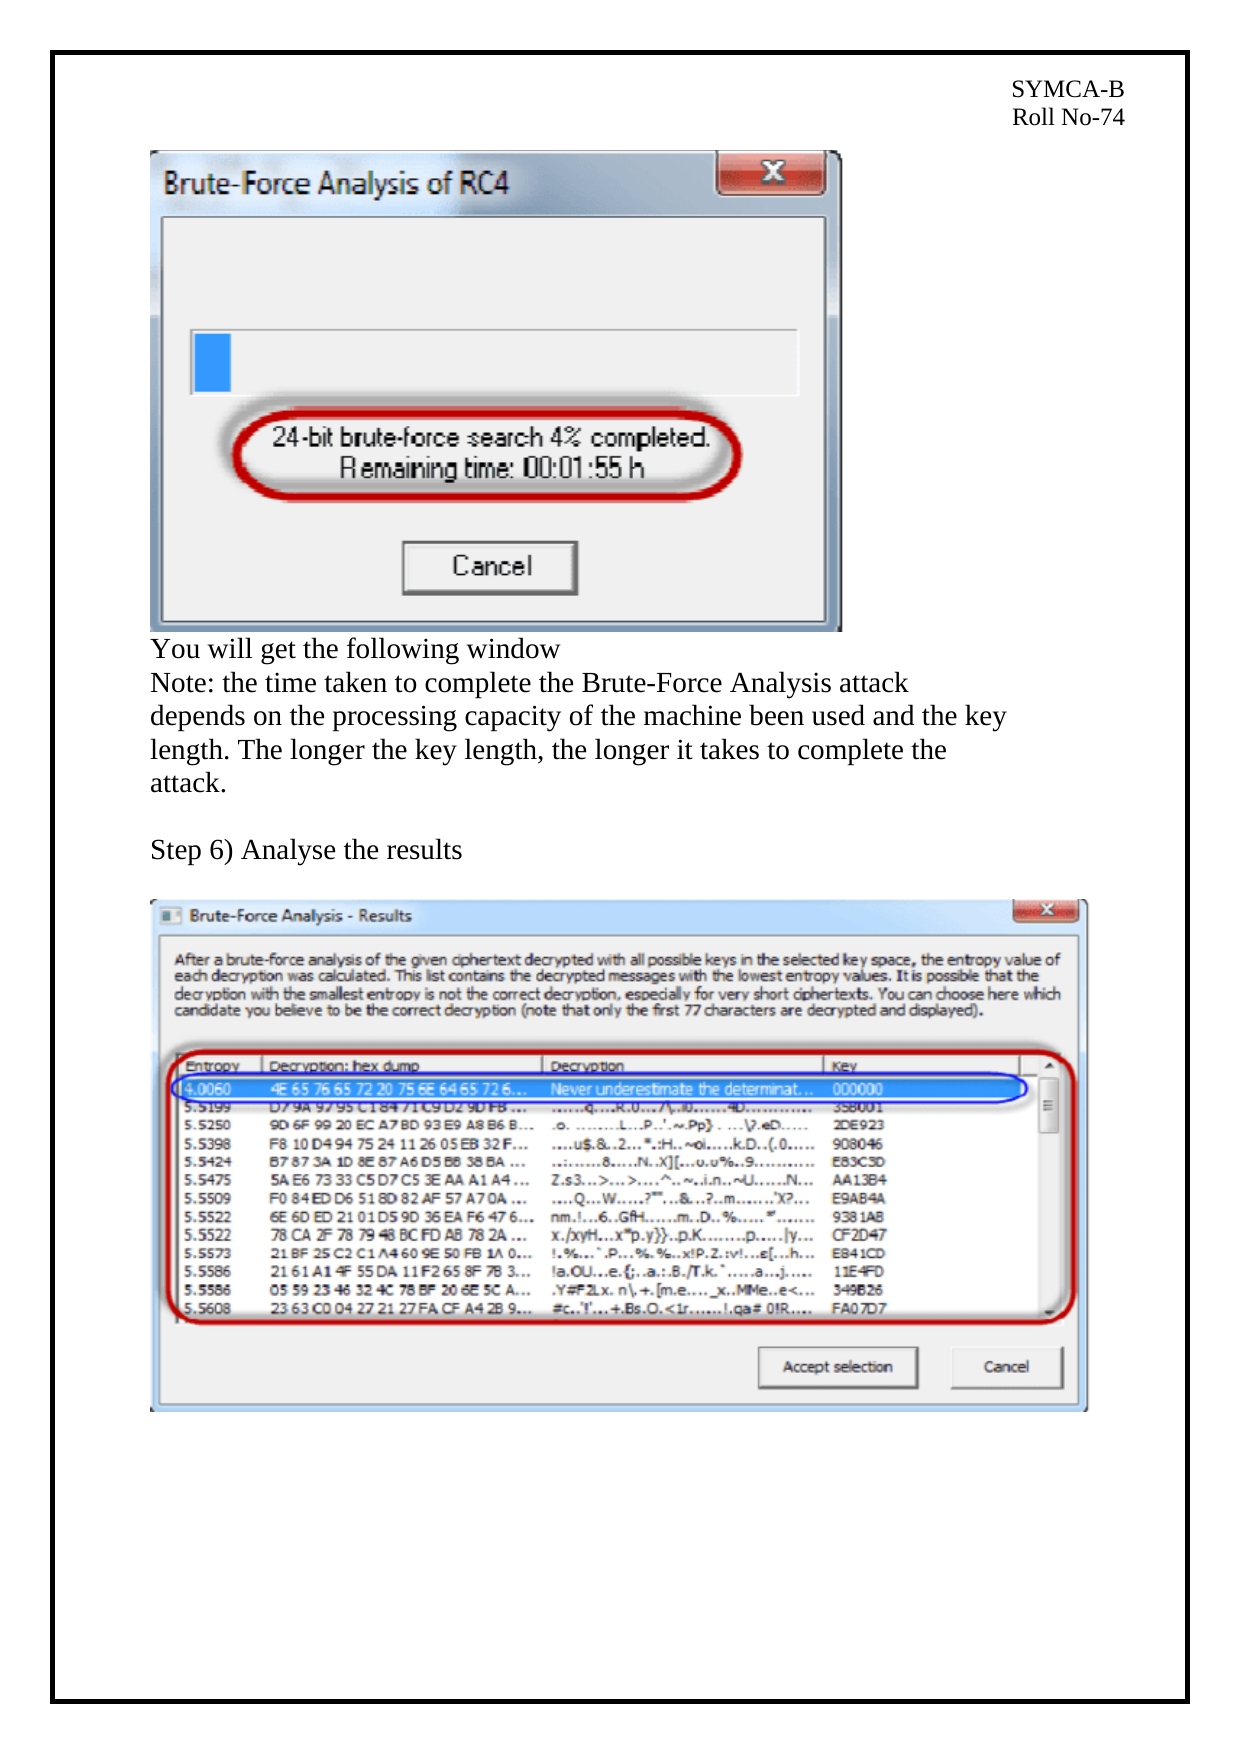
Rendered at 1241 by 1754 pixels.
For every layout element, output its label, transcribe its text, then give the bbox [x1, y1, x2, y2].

text attack. [150, 765, 1090, 799]
picture [150, 150, 844, 632]
text depends on the processing capacity of the machine been used and the key [150, 698, 1090, 732]
text You will get the following window [150, 631, 1090, 665]
picture [150, 899, 1091, 1412]
text length. The longer the key length, the longer it takes to complete the [150, 732, 1090, 765]
text Step 6) Analyse the results [150, 832, 1090, 866]
text Note: the time taken to complete the Brute-Force Analysis attack [150, 665, 1090, 698]
